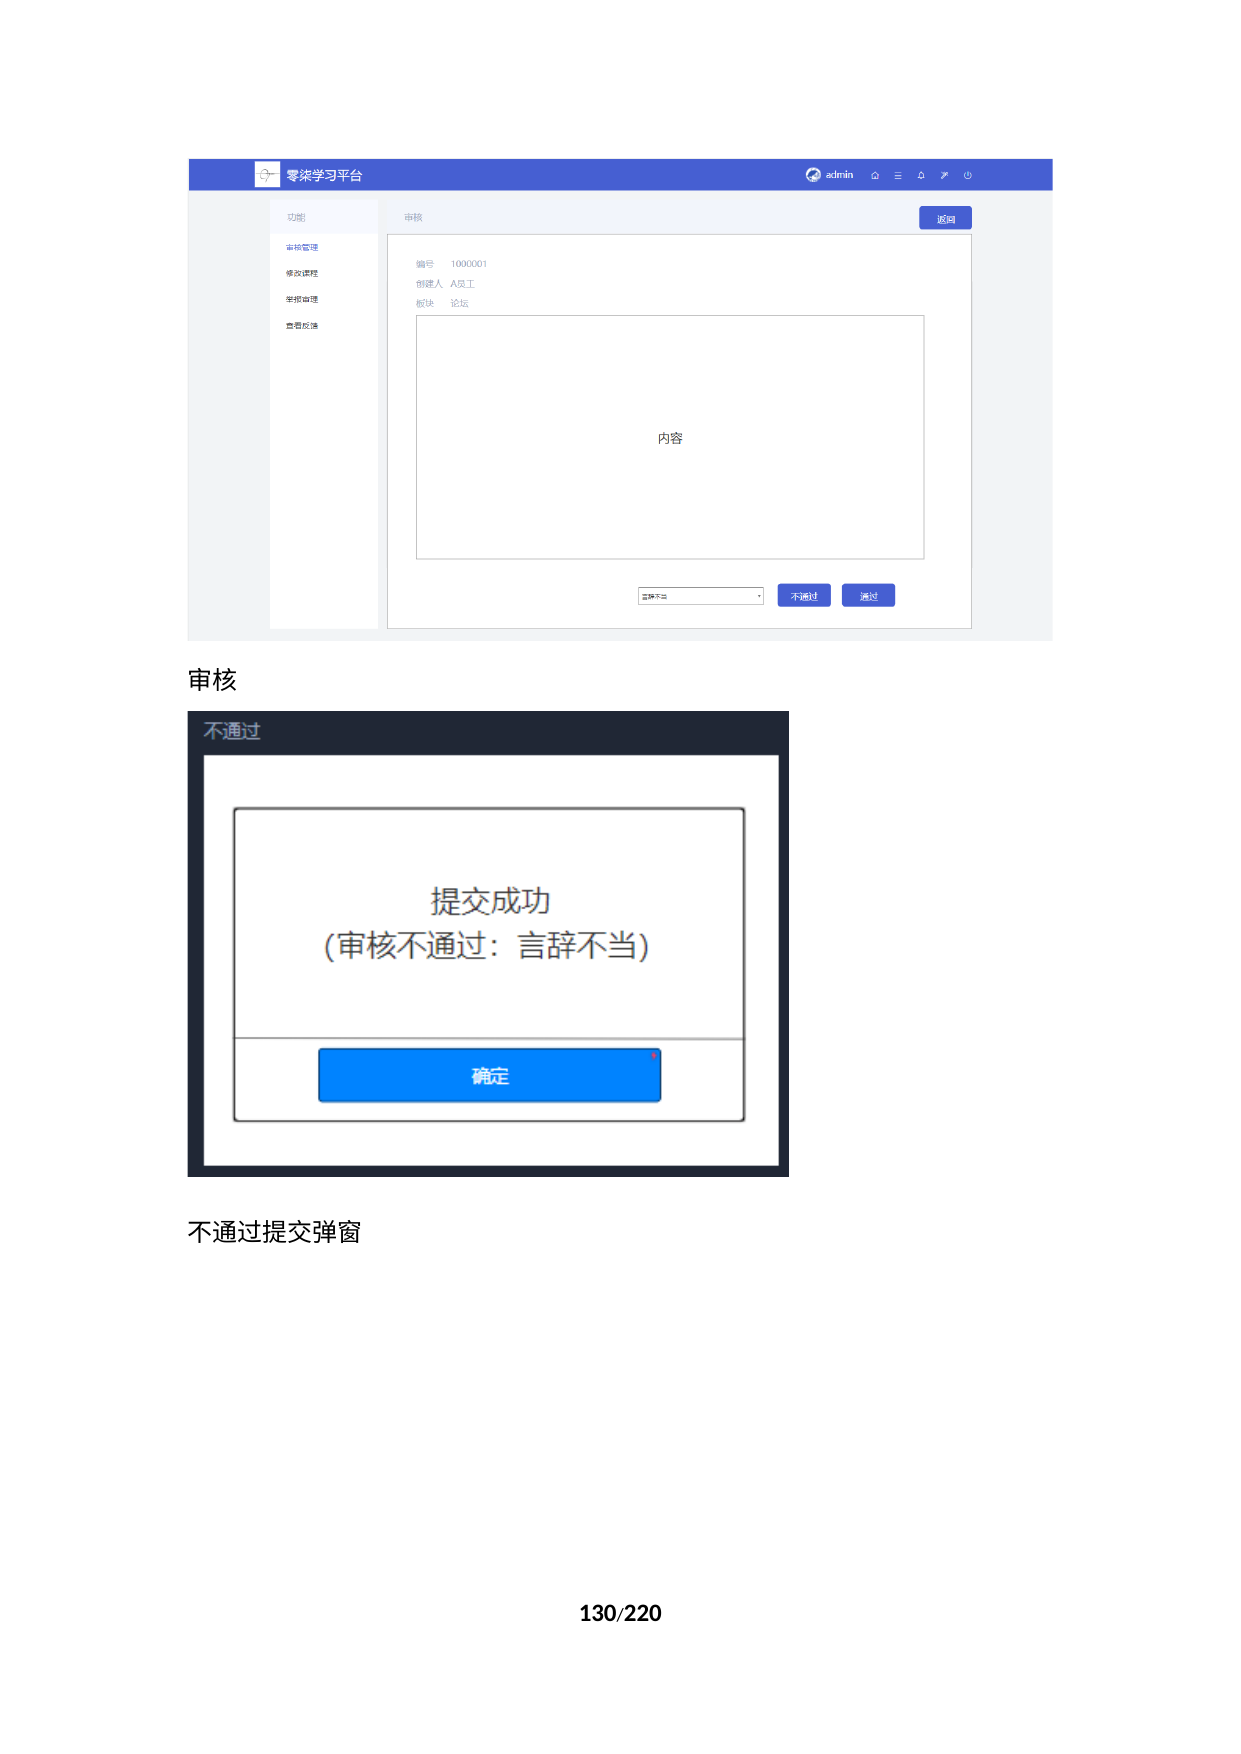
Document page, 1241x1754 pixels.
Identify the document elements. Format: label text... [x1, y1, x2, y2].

text 不通过提交弹窗 [187, 1198, 1053, 1263]
text 审核 [187, 646, 1053, 711]
picture [187, 158, 1053, 641]
picture [187, 711, 789, 1177]
